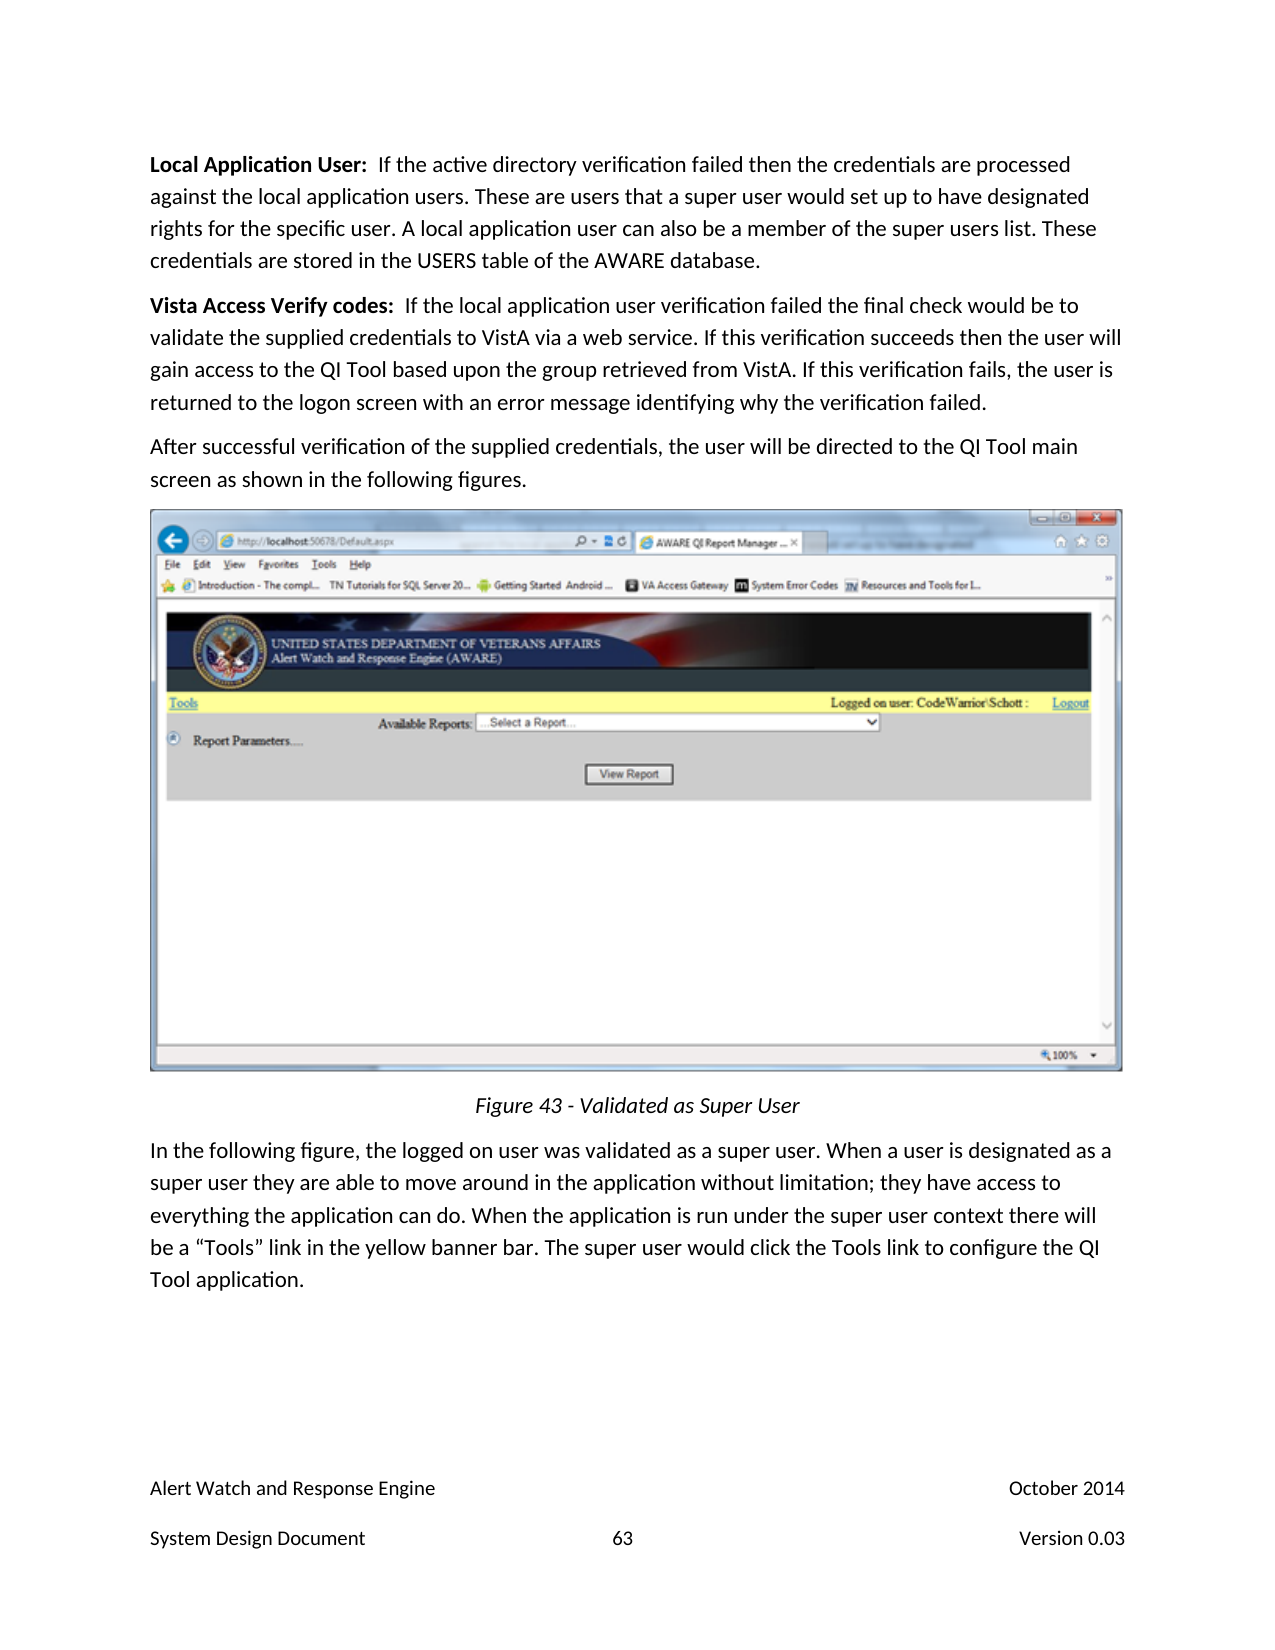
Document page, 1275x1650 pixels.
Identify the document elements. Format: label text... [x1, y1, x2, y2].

picture [150, 509, 1125, 1075]
text Local Application User: If the active directory verification failed then the credentials are processed against the local application users. These are users that a super user would set up to have designated rights for the specific user. A local application user can also be a member of the super users list. These credentials are stored in the USERS table of the AWARE database. [150, 150, 1125, 274]
text After successful verification of the supplied credentials, the user will be directed to the QI Tool main screen as shown in the following figures. [150, 432, 1125, 493]
text Vista Access Verify codes: If the local application user verification failed the final check would be to validate the supplied credentials to VistA via a web service. If this verification succeeds then the user will gain access to the QI Tool based upon the group retrieved from VistA. If this verification fails, the user is returned to the logon screen with an error message identifying why the verification failed. [150, 291, 1125, 416]
text In the following figure, the logged on user was validated as a super user. When a user is designated as a super user they are able to move around in the application without limitation; they have access to everything the application can do. When the application is run under the super user context there will be a “Tools” link in the yellow banner bar. The super user would click the Tools link to configure the QI Tool application. [150, 1136, 1125, 1293]
